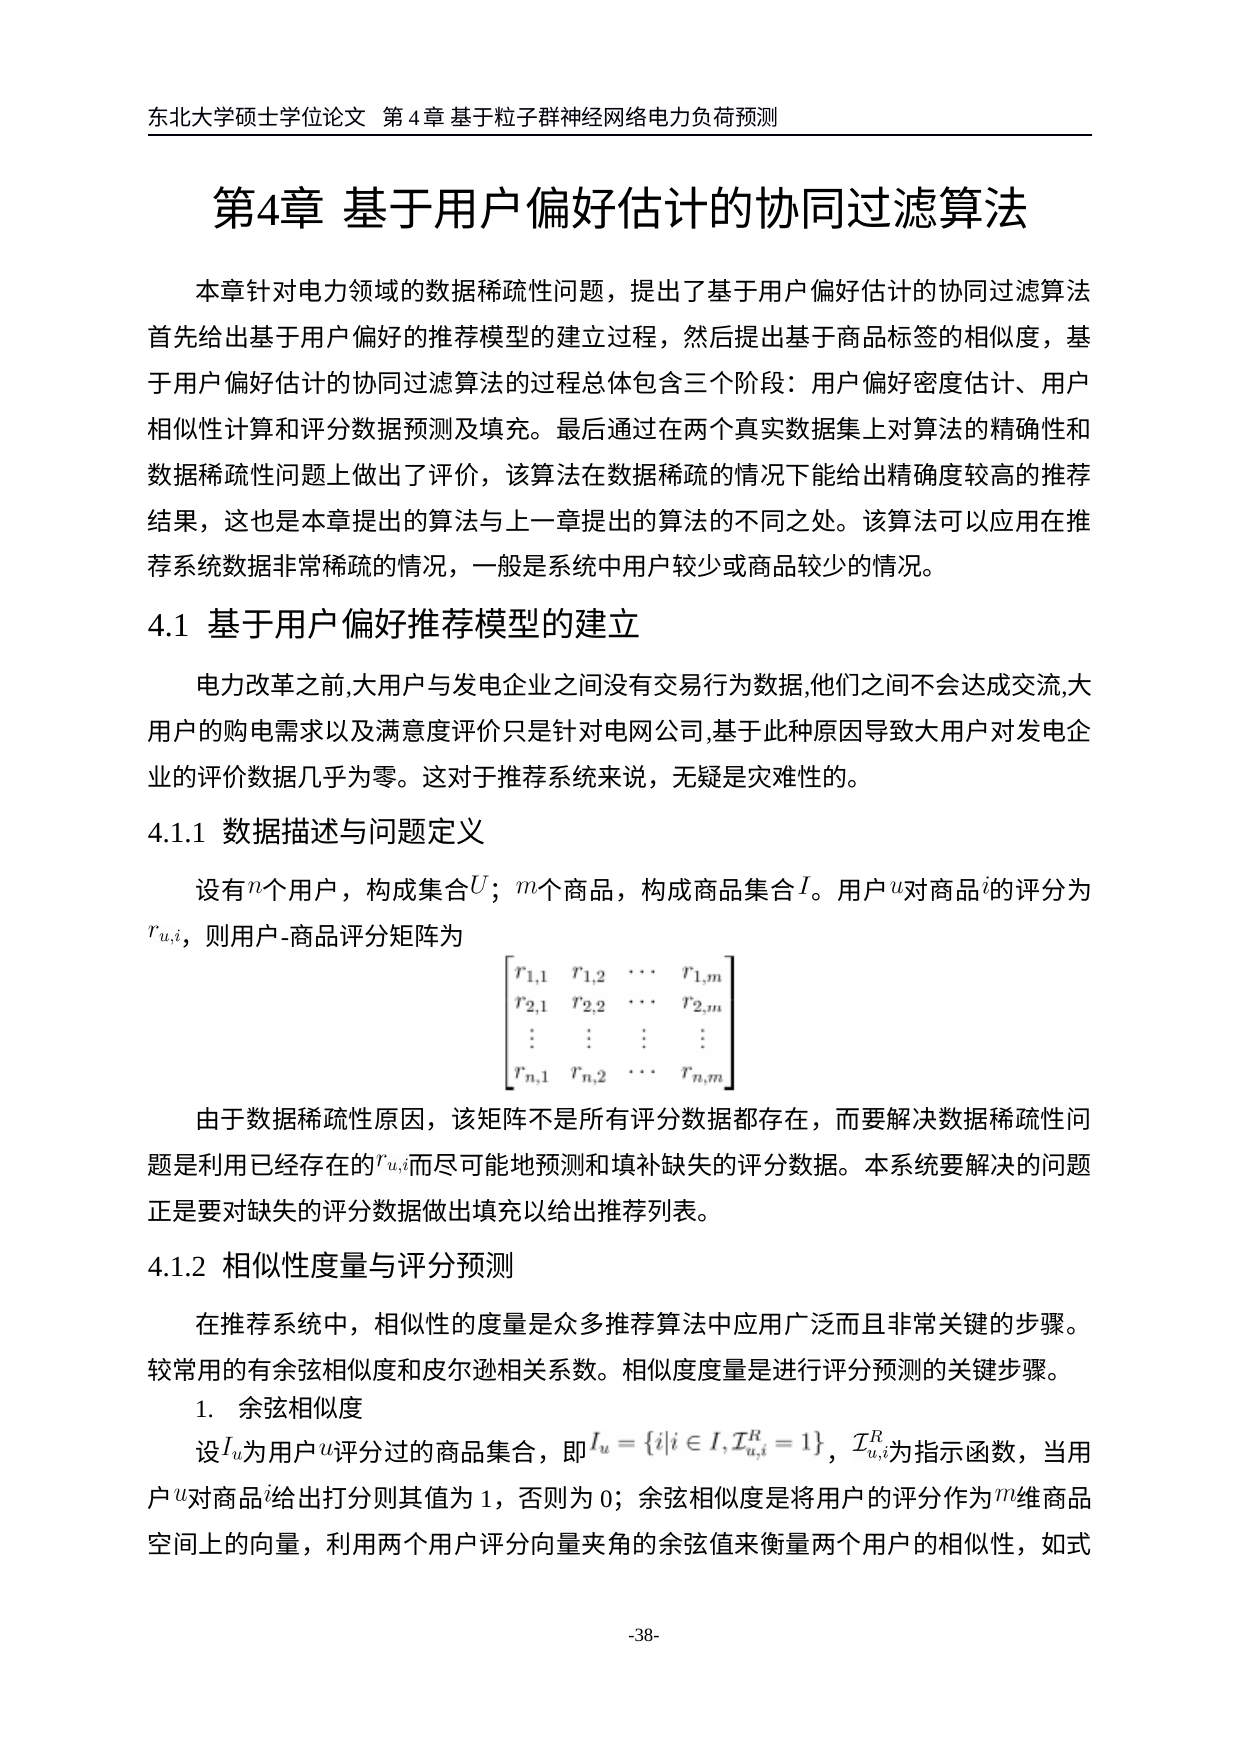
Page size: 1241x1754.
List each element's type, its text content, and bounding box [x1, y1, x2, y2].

subtitle 相似性度量与评分预测 [148, 1242, 1092, 1284]
list 余弦相似度 [195, 1388, 1092, 1425]
subtitle 基于用户偏好估计的协同过滤算法 [148, 173, 1092, 239]
text 在推荐系统中，相似性的度量是众多推荐算法中应用广泛而且非常关键的步骤。较常用的有余弦相似度和皮尔逊相关系数。相似度度量是进行评分预测的关键步骤。 [148, 1297, 1092, 1388]
text 电力改革之前,大用户与发电企业之间没有交易行为数据,他们之间不会达成交流,大用户的购电需求以及满意度评价只是针对电网公司,基于此种原因导致大用户对发电企业的评价数据几乎为零。这对于推荐系统来说，无疑是灾难性的。 [148, 658, 1092, 796]
subtitle 数据描述与问题定义 [148, 808, 1092, 850]
text 设有个用户，构成集合；个商品，构成商品集合。用户对商品的评分为，则用户-商品评分矩阵为 [148, 863, 1092, 954]
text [148, 1425, 1092, 1562]
text 本章针对电力领域的数据稀疏性问题，提出了基于用户偏好估计的协同过滤算法。首先给出基于用户偏好的推荐模型的建立过程，然后提出基于商品标签的相似度，基于用户偏好估计的协同过滤算法的过程总体包含三个阶段：用户偏好密度估计、用户相似性计算和评分数据预测及填充。最后通过在两个真实数据集上对算法的精确性和数据稀疏性问题上做出了评价，该算法在数据稀疏的情况下能给出精确度较高的推荐结果，这也是本章提出的算法与上一章提出的算法的不同之处。该算法可以应用在推荐系统数据非常稀疏的情况，一般是系统中用户较少或商品较少的情况。 [148, 264, 1092, 585]
text 由于数据稀疏性原因，该矩阵不是所有评分数据都存在，而要解决数据稀疏性问题是利用已经存在的而尽可能地预测和填补缺失的评分数据。本系统要解决的问题正是要对缺失的评分数据做出填充以给出推荐列表。 [148, 1092, 1092, 1229]
subtitle 基于用户偏好推荐模型的建立 [148, 597, 1092, 646]
